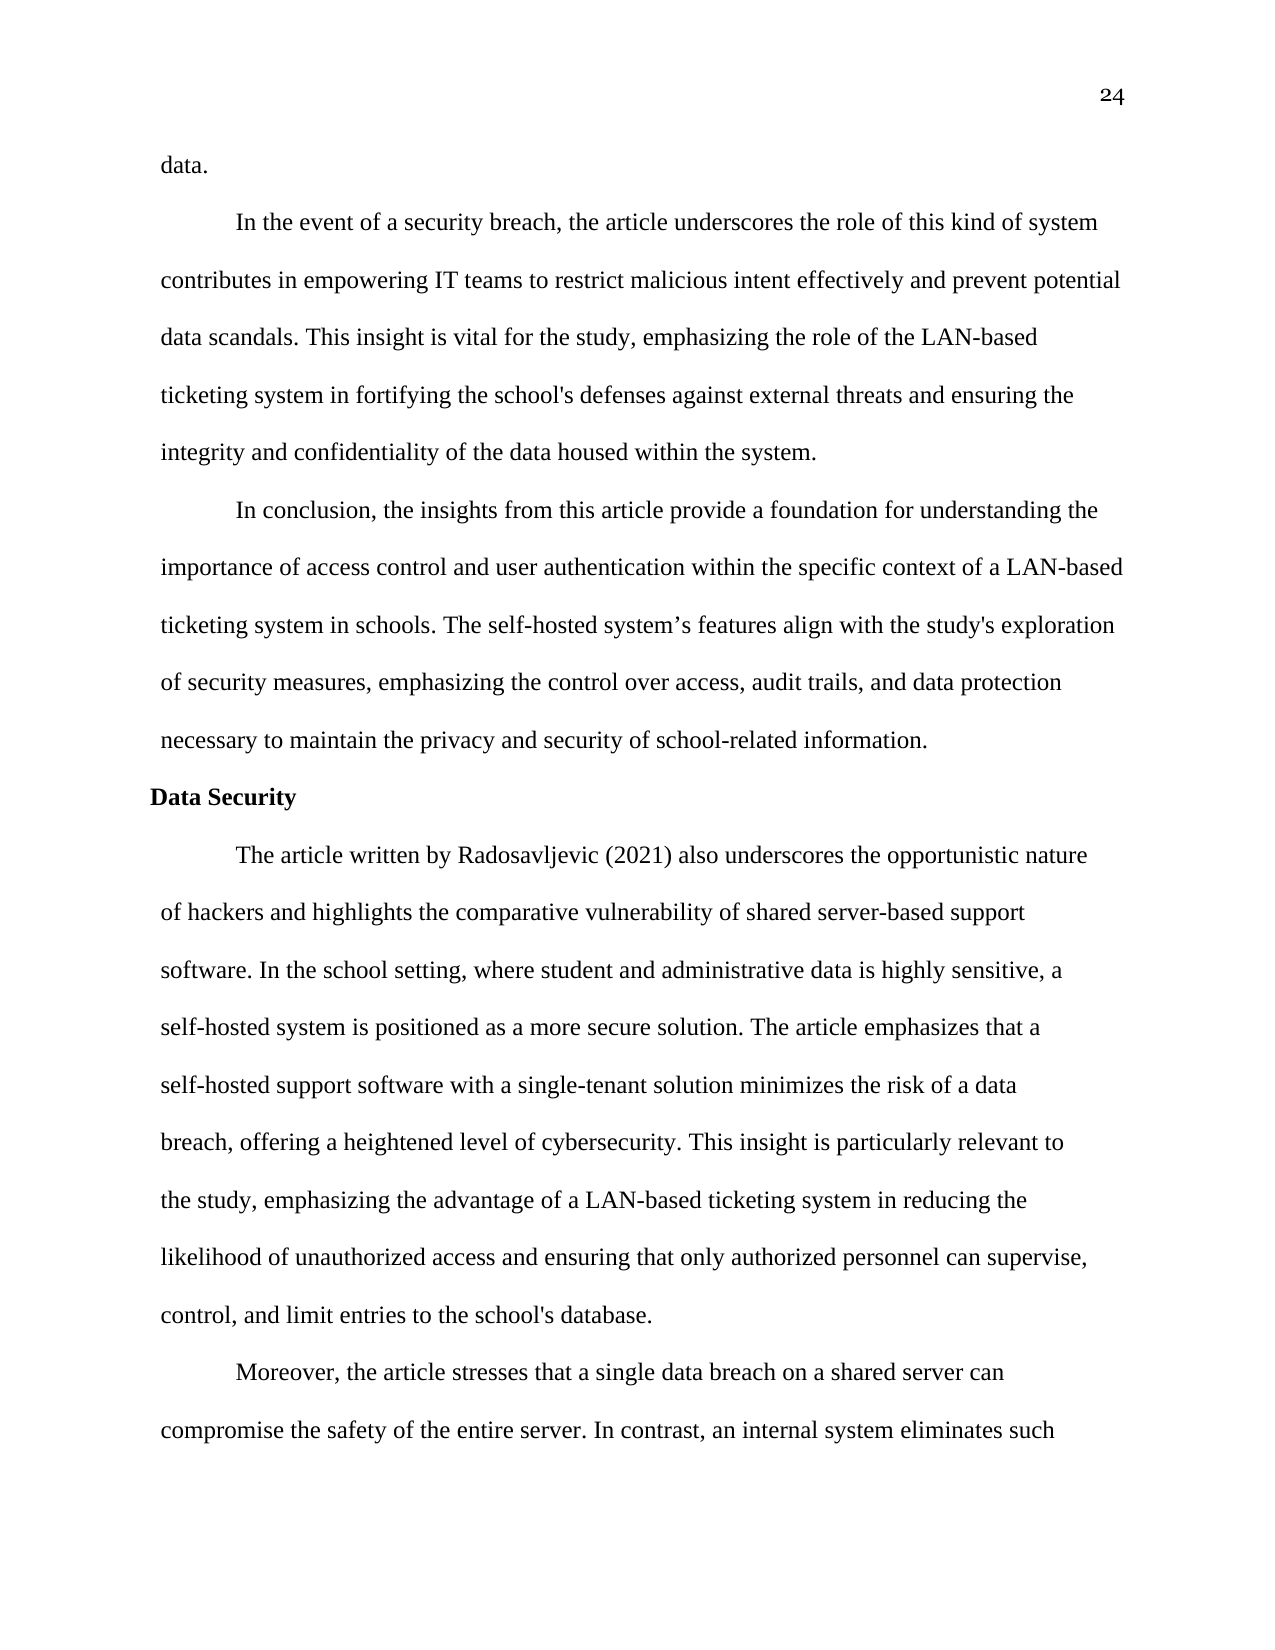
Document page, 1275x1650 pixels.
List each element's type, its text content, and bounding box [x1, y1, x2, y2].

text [160, 1357, 1087, 1444]
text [160, 150, 1094, 179]
text In the event of a security breach, the article underscores the role of this kind of system contributes in empowering IT teams to restrict malicious intent effectively and prevent potential data scandals. This insight is vital for the study, emphasizing the role of the LAN-based ticketing system in fortifying the school's defenses against external threats and ensuring the integrity and confidentiality of the data housed within the system. [160, 207, 1125, 466]
text In conclusion, the insights from this article provide a foundation for understanding the importance of access control and user authentication within the specific context of a LAN-based ticketing system in schools. The self-hosted system’s features align with the study's exploration of security measures, emphasizing the control over access, audit trails, and data protection necessary to maintain the privacy and security of school-related information. [160, 495, 1125, 754]
text Data Security [150, 782, 1125, 811]
text The article written by Radosavljevic (2021) also underscores the opportunistic nature of hackers and highlights the comparative vulnerability of shared server-based support software. In the school setting, where student and administrative data is highly sensitive, a self-hosted system is positioned as a more secure solution. The article emphasizes that a self-hosted support software with a single-tenant solution minimizes the risk of a data breach, offering a heightened level of cybersecurity. This insight is particularly relevant to the study, emphasizing the advantage of a LAN-based ticketing system in reducing the likelihood of unauthorized access and ensuring that only authorized personnel can supervise, control, and limit entries to the school's database. [160, 840, 1090, 1329]
